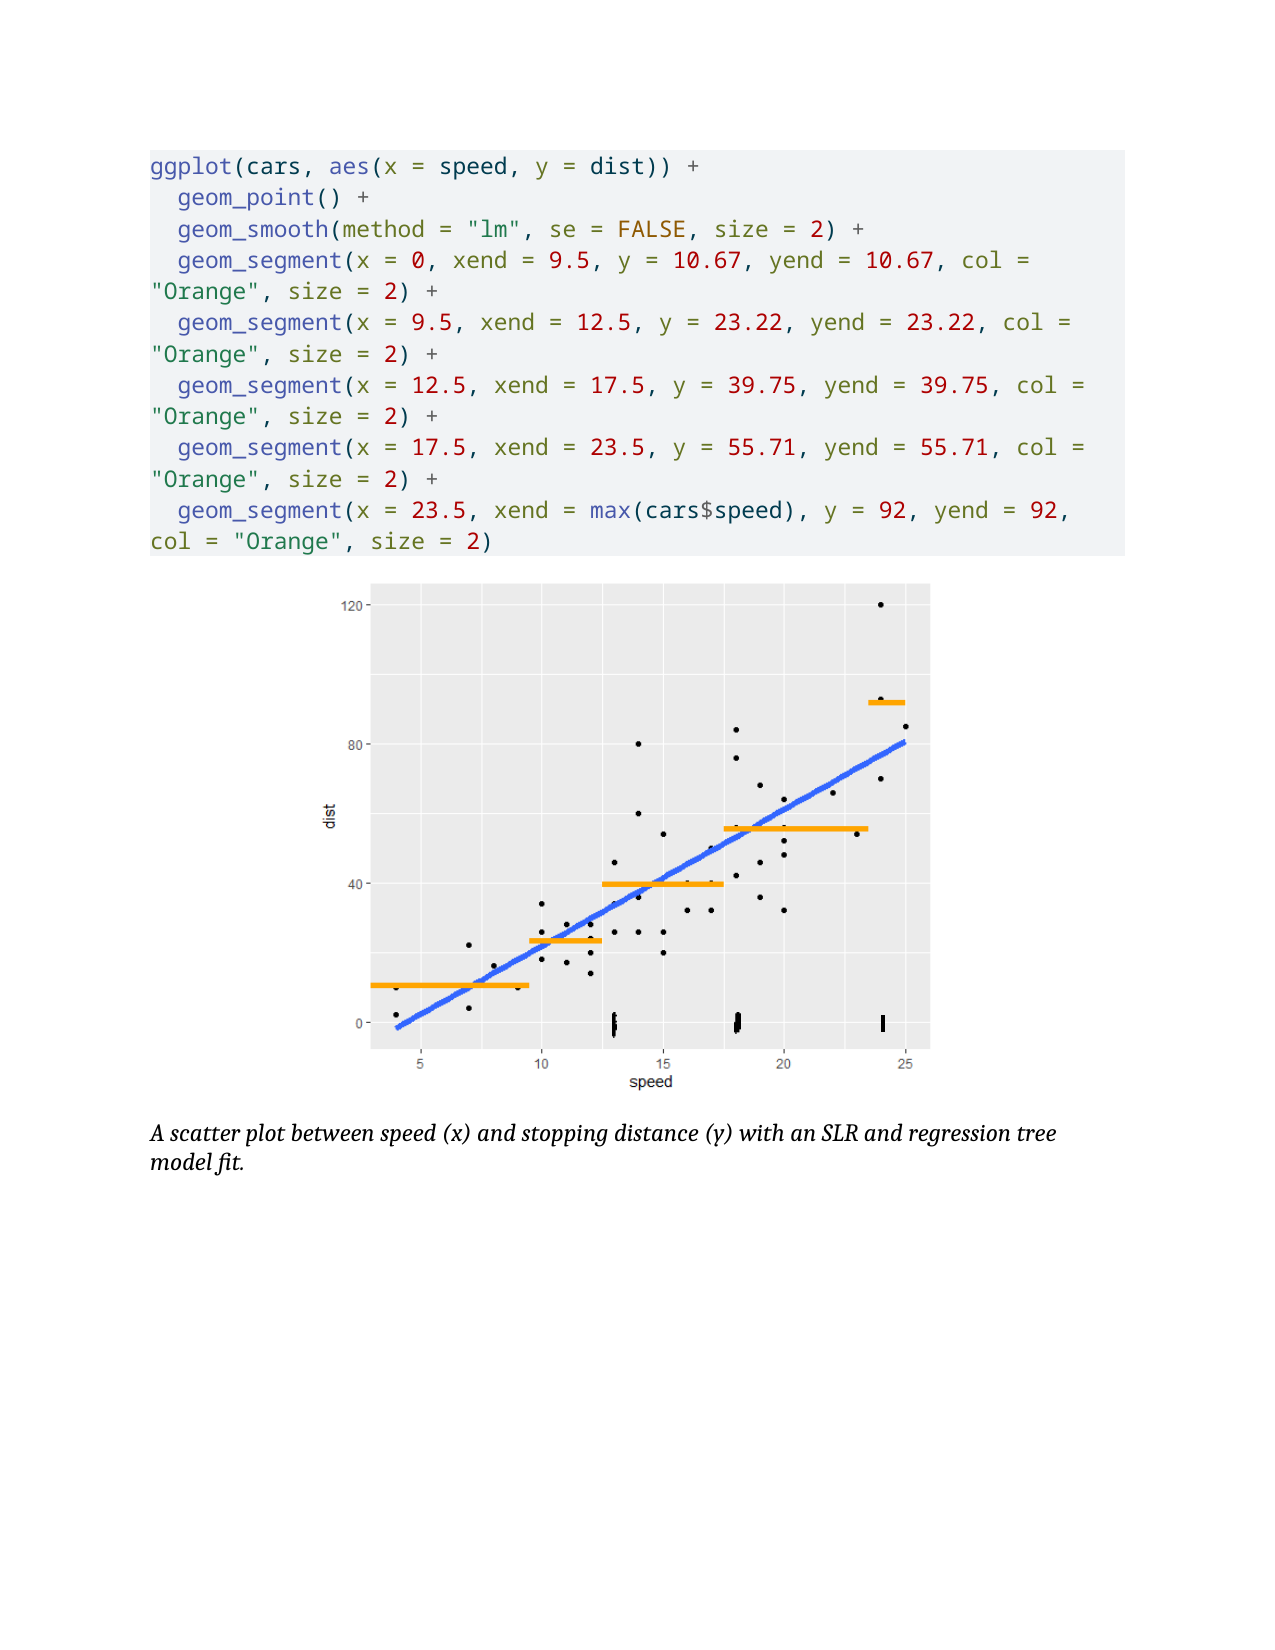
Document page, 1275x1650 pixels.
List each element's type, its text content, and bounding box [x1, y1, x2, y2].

picture [313, 577, 939, 1098]
text ggplot(cars, aes(x = speed, y = dist)) + geom_point() + geom_smooth(method = "lm", se = FALSE, size = 2) + geom_segment(x = 0, xend = 9.5, y = 10.67, yend = 10.67, col = "Orange", size = 2) + geom_segment(x = 9.5, xend = 12.5, y = 23.22, yend = 23.22, col = "Orange", size = 2) + geom_segment(x = 12.5, xend = 17.5, y = 39.75, yend = 39.75, col = "Orange", size = 2) + geom_segment(x = 17.5, xend = 23.5, y = 55.71, yend = 55.71, col = "Orange", size = 2) + geom_segment(x = 23.5, xend = max(cars$speed), y = 92, yend = 92, col = "Orange", size = 2) [150, 150, 1125, 556]
table_header A scatter plot between speed (x) and stopping distance (y) with an SLR and regression tree model fit. [139, 577, 1114, 1189]
